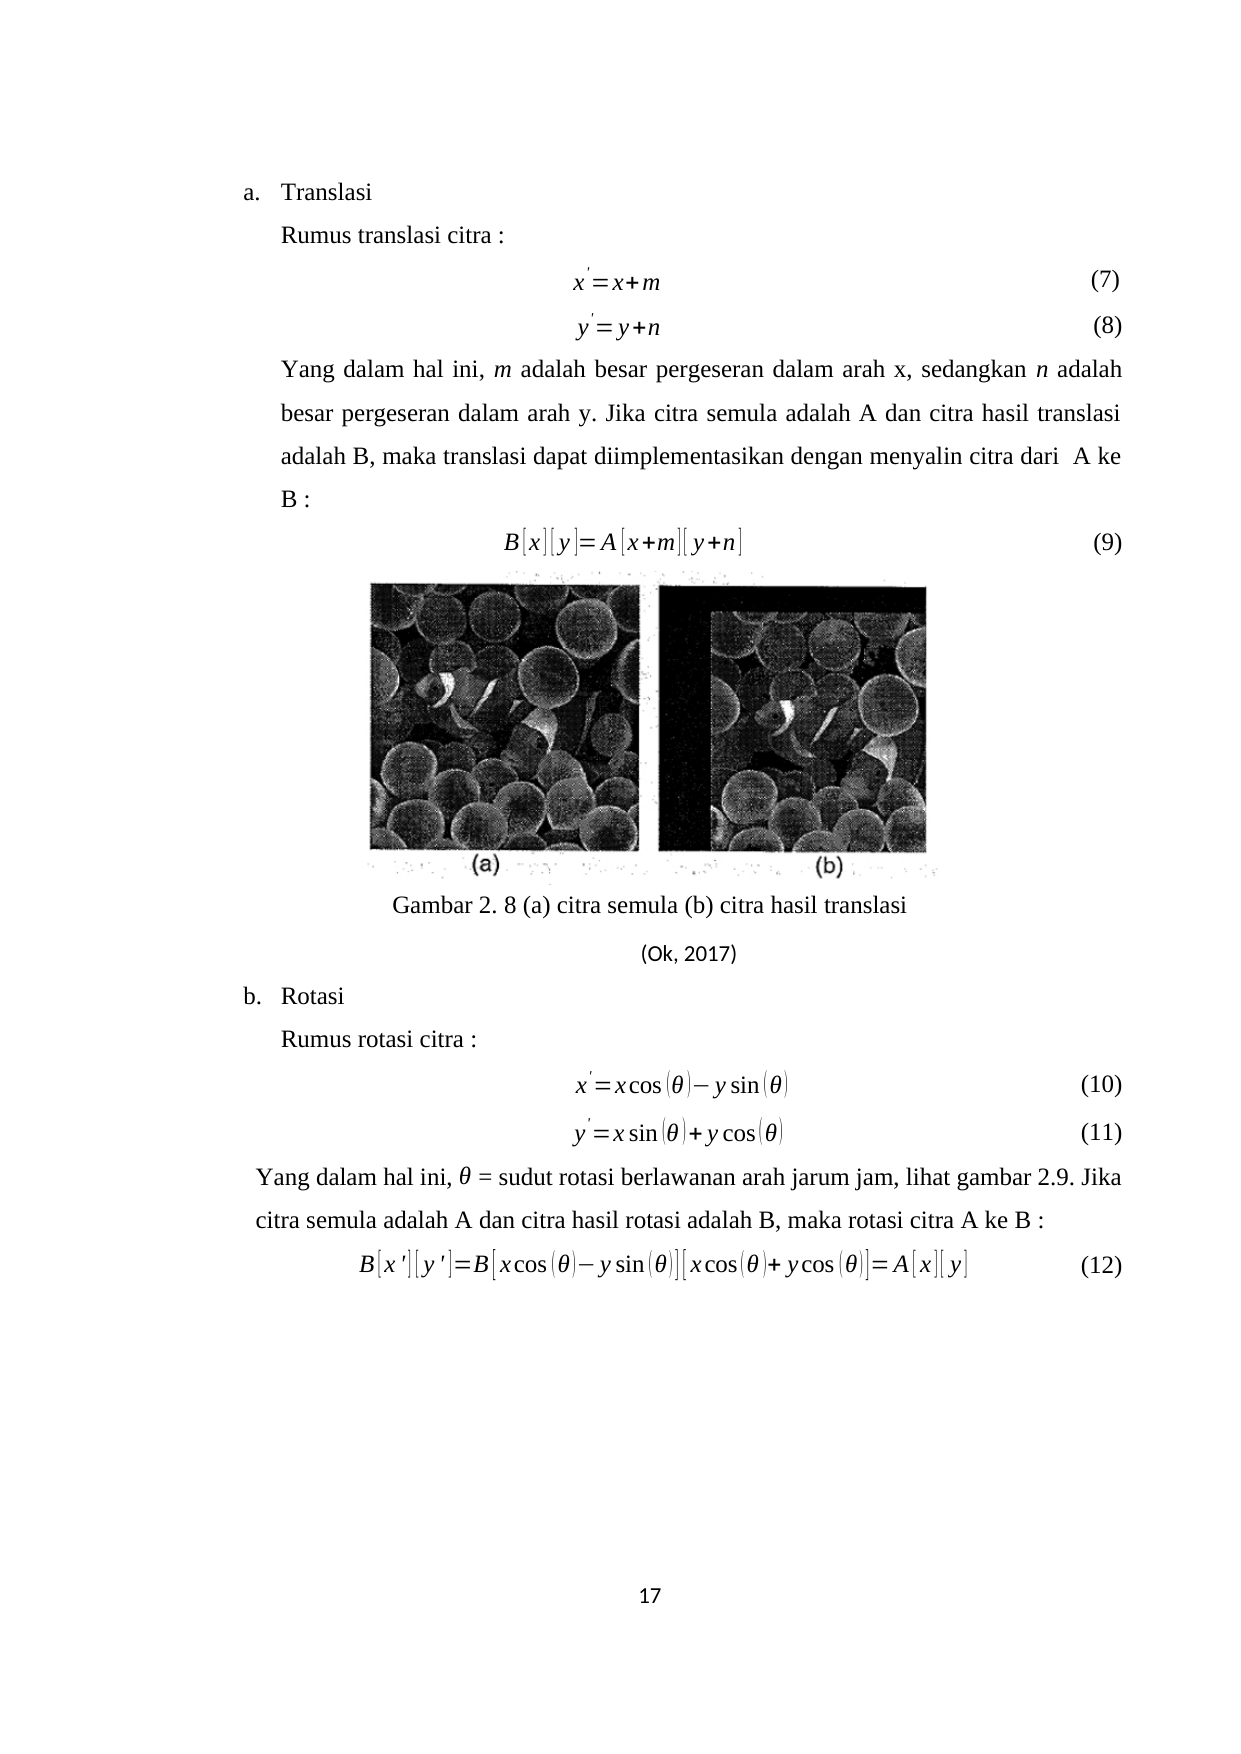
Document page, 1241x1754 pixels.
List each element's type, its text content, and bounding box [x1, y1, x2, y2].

list Rotasi [243, 981, 1122, 1010]
list (7) (8) [255, 263, 1122, 340]
list Rumus rotasi citra : [281, 1024, 1122, 1053]
list Translasi [243, 177, 1122, 206]
list Rumus translasi citra : [281, 220, 1122, 249]
list (12) [255, 1248, 1122, 1282]
list (11) [255, 1114, 1122, 1147]
list (10) [255, 1067, 1122, 1100]
text Gambar 2. 8 (a) citra semula (b) citra hasil translasi [177, 890, 1122, 918]
list Yang dalam hal ini, m adalah besar pergeseran dalam arah x, sedangkan n adalah besar pergeseran dalam arah y. Jika citra semula adalah A dan citra hasil translasi adalah B, maka translasi dapat diimplementasikan dengan menyalin citra dari A ke B : [281, 354, 1122, 513]
list (9) [255, 527, 1122, 557]
list Yang dalam hal ini, = sudut rotasi berlawanan arah jarum jam, lihat gambar 2.9. Jika citra semula adalah A dan citra hasil rotasi adalah B, maka rotasi citra A ke B : [255, 1162, 1122, 1233]
picture [360, 571, 939, 885]
